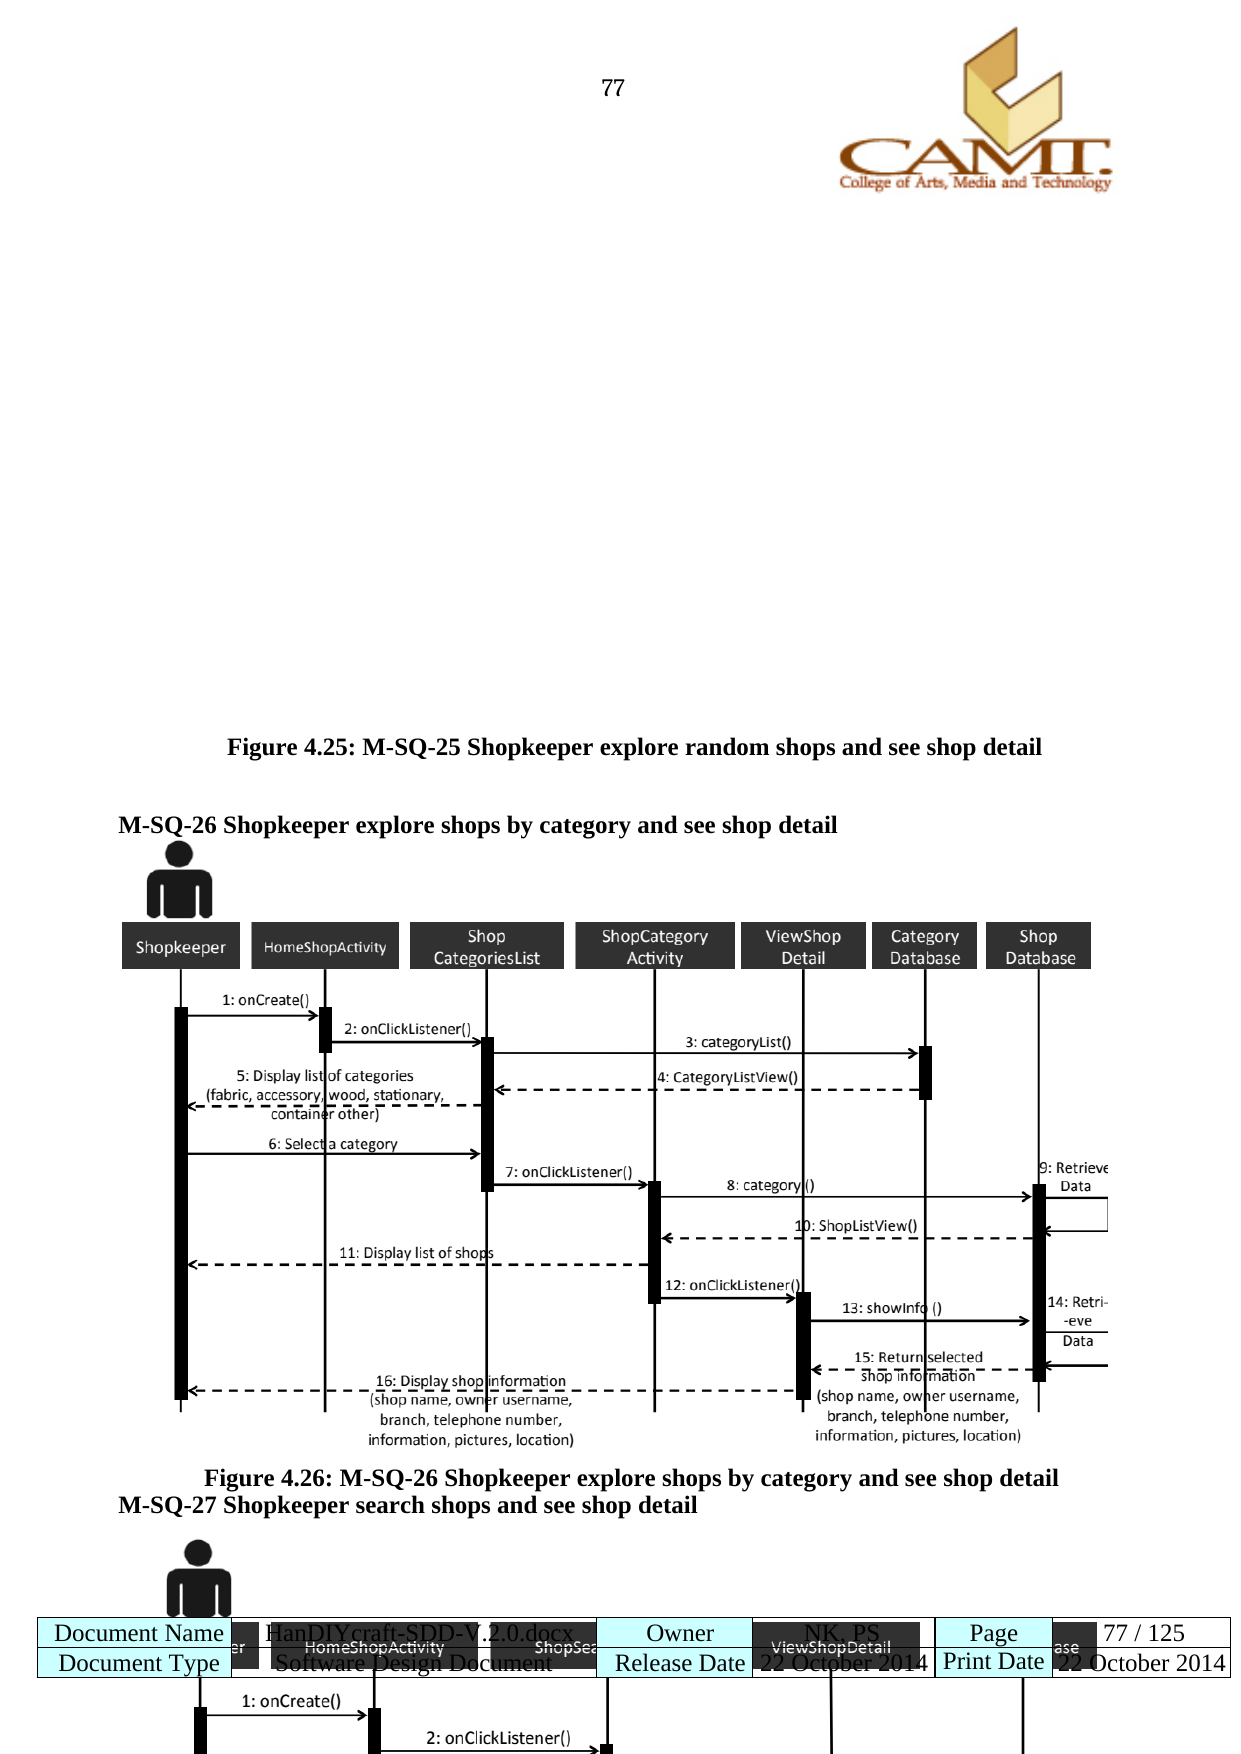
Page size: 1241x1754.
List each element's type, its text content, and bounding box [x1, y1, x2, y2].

text M-SQ-26 Shopkeeper explore shops by category and see shop detail [118, 810, 1108, 839]
picture [755, 18, 1221, 207]
text M-SQ-27 Shopkeeper search shops and see shop detail [118, 1491, 1108, 1519]
